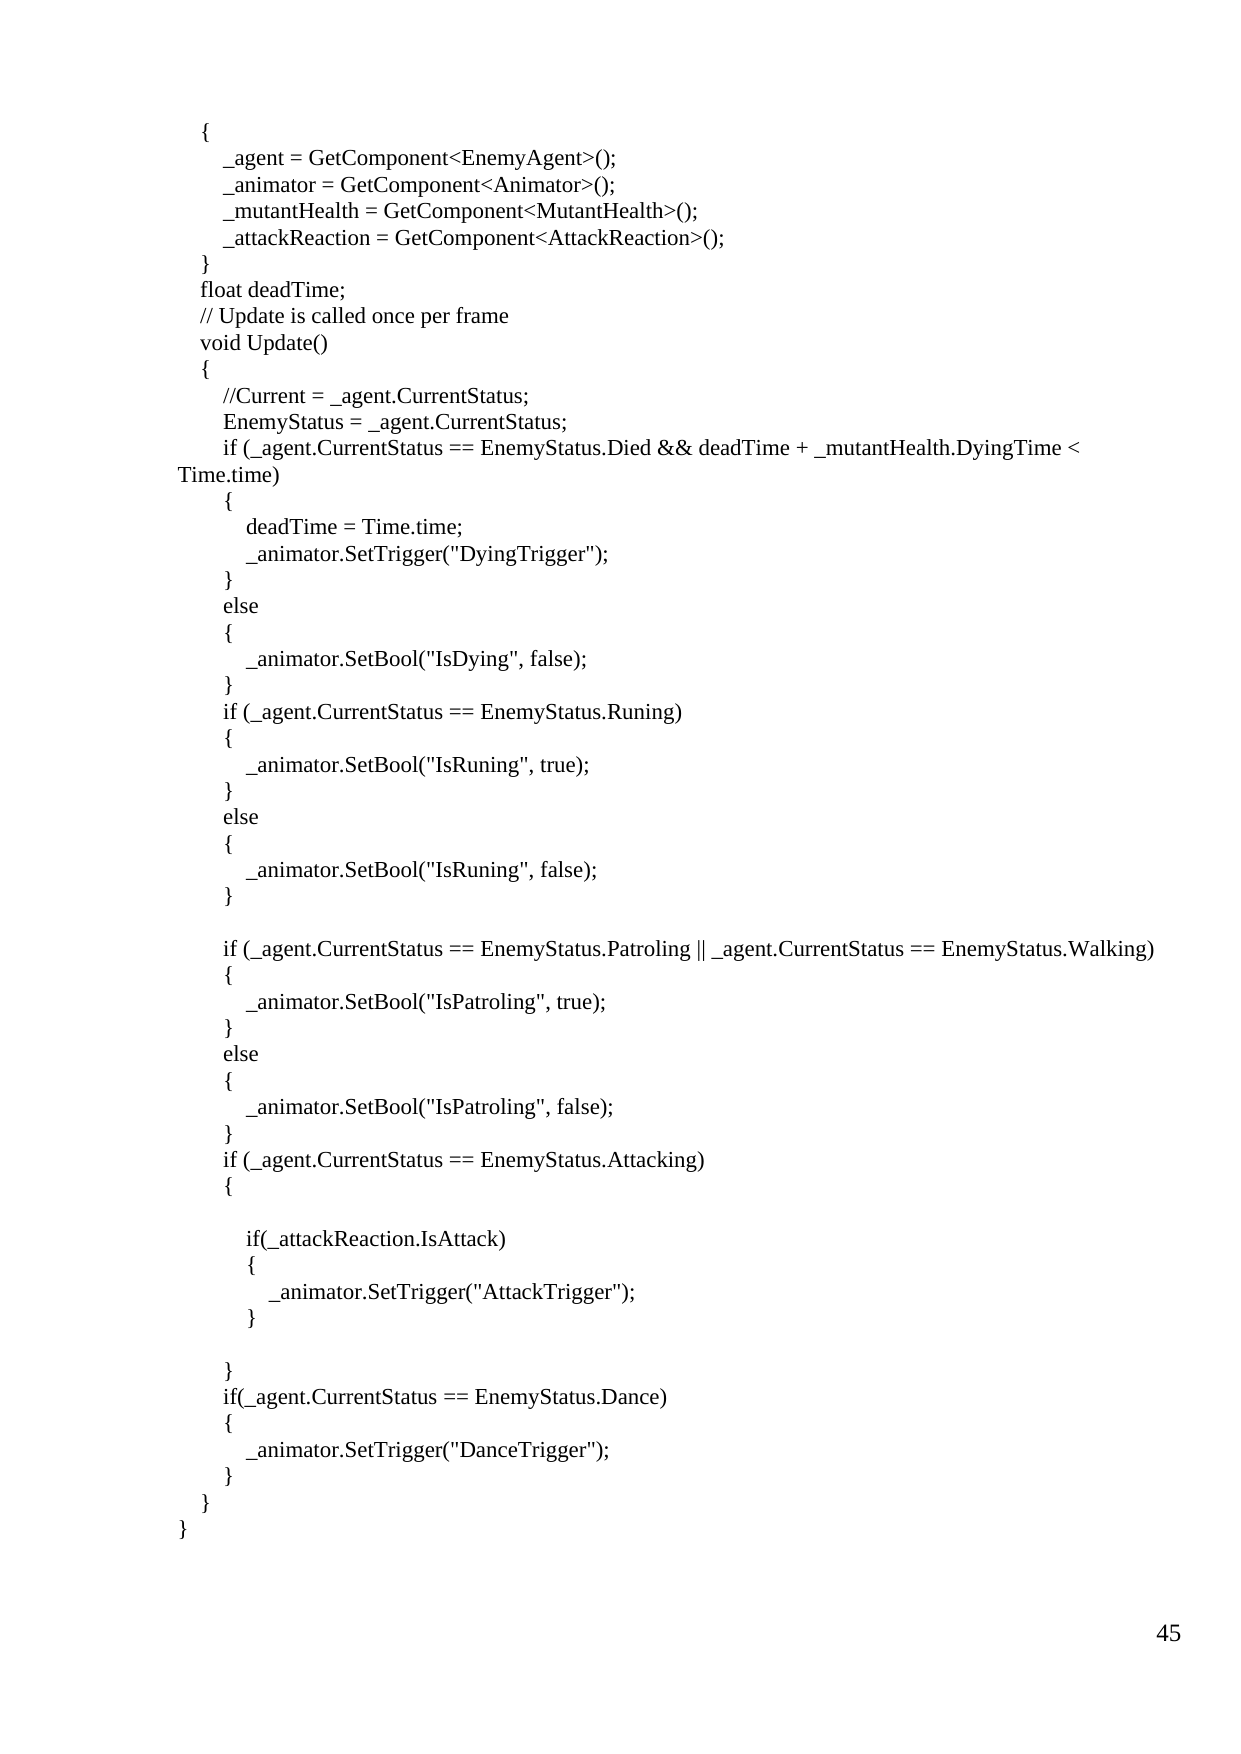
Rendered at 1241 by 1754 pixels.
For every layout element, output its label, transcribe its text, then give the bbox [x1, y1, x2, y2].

text else [177, 592, 1181, 619]
text } [177, 1462, 1181, 1488]
text _animator.SetBool("IsRuning", true); [177, 751, 1181, 777]
text { [177, 1172, 1181, 1199]
text } [177, 1357, 1181, 1383]
text _animator.SetTrigger("DanceTrigger"); [177, 1436, 1181, 1462]
text { [177, 355, 1181, 382]
text } [177, 672, 1181, 698]
text _attackReaction = GetComponent<AttackReaction>(); [177, 223, 1181, 250]
text EnemyStatus = _agent.CurrentStatus; [177, 408, 1181, 434]
text } [177, 777, 1181, 803]
text // Update is called once per frame [177, 303, 1181, 329]
text } [177, 1488, 1181, 1515]
text { [177, 487, 1181, 513]
text { [177, 1409, 1181, 1436]
text _animator.SetBool("IsDying", false); [177, 645, 1181, 672]
text { [177, 724, 1181, 751]
text else [177, 803, 1181, 830]
text _animator.SetBool("IsPatroling", false); [177, 1093, 1181, 1119]
text else [177, 1041, 1181, 1067]
text } [177, 1515, 1181, 1541]
text _animator.SetTrigger("AttackTrigger"); [177, 1278, 1181, 1304]
text } [177, 250, 1181, 276]
text { [177, 961, 1181, 988]
text if (_agent.CurrentStatus == EnemyStatus.Patroling || _agent.CurrentStatus == EnemyStatus.Walking) [177, 935, 1181, 961]
text if (_agent.CurrentStatus == EnemyStatus.Died && deadTime + _mutantHealth.DyingTime < Time.time) [177, 434, 1181, 487]
text } [177, 1119, 1181, 1146]
text if(_attackReaction.IsAttack) [177, 1225, 1181, 1251]
text } [177, 1304, 1181, 1330]
text void Update() [177, 329, 1181, 355]
text } [177, 566, 1181, 592]
text _animator.SetTrigger("DyingTrigger"); [177, 540, 1181, 566]
text } [177, 882, 1181, 909]
text { [177, 830, 1181, 856]
text float deadTime; [177, 276, 1181, 303]
text _animator.SetBool("IsPatroling", true); [177, 988, 1181, 1014]
text { [177, 118, 1181, 144]
text _agent = GetComponent<EnemyAgent>(); [177, 144, 1181, 171]
text } [177, 1014, 1181, 1041]
text { [177, 1251, 1181, 1278]
text { [177, 619, 1181, 645]
text if (_agent.CurrentStatus == EnemyStatus.Attacking) [177, 1146, 1181, 1172]
text _mutantHealth = GetComponent<MutantHealth>(); [177, 197, 1181, 223]
text deadTime = Time.time; [177, 513, 1181, 540]
text if (_agent.CurrentStatus == EnemyStatus.Runing) [177, 698, 1181, 724]
text _animator = GetComponent<Animator>(); [177, 171, 1181, 197]
text _animator.SetBool("IsRuning", false); [177, 856, 1181, 882]
text { [177, 1067, 1181, 1093]
text //Current = _agent.CurrentStatus; [177, 382, 1181, 408]
text if(_agent.CurrentStatus == EnemyStatus.Dance) [177, 1383, 1181, 1409]
